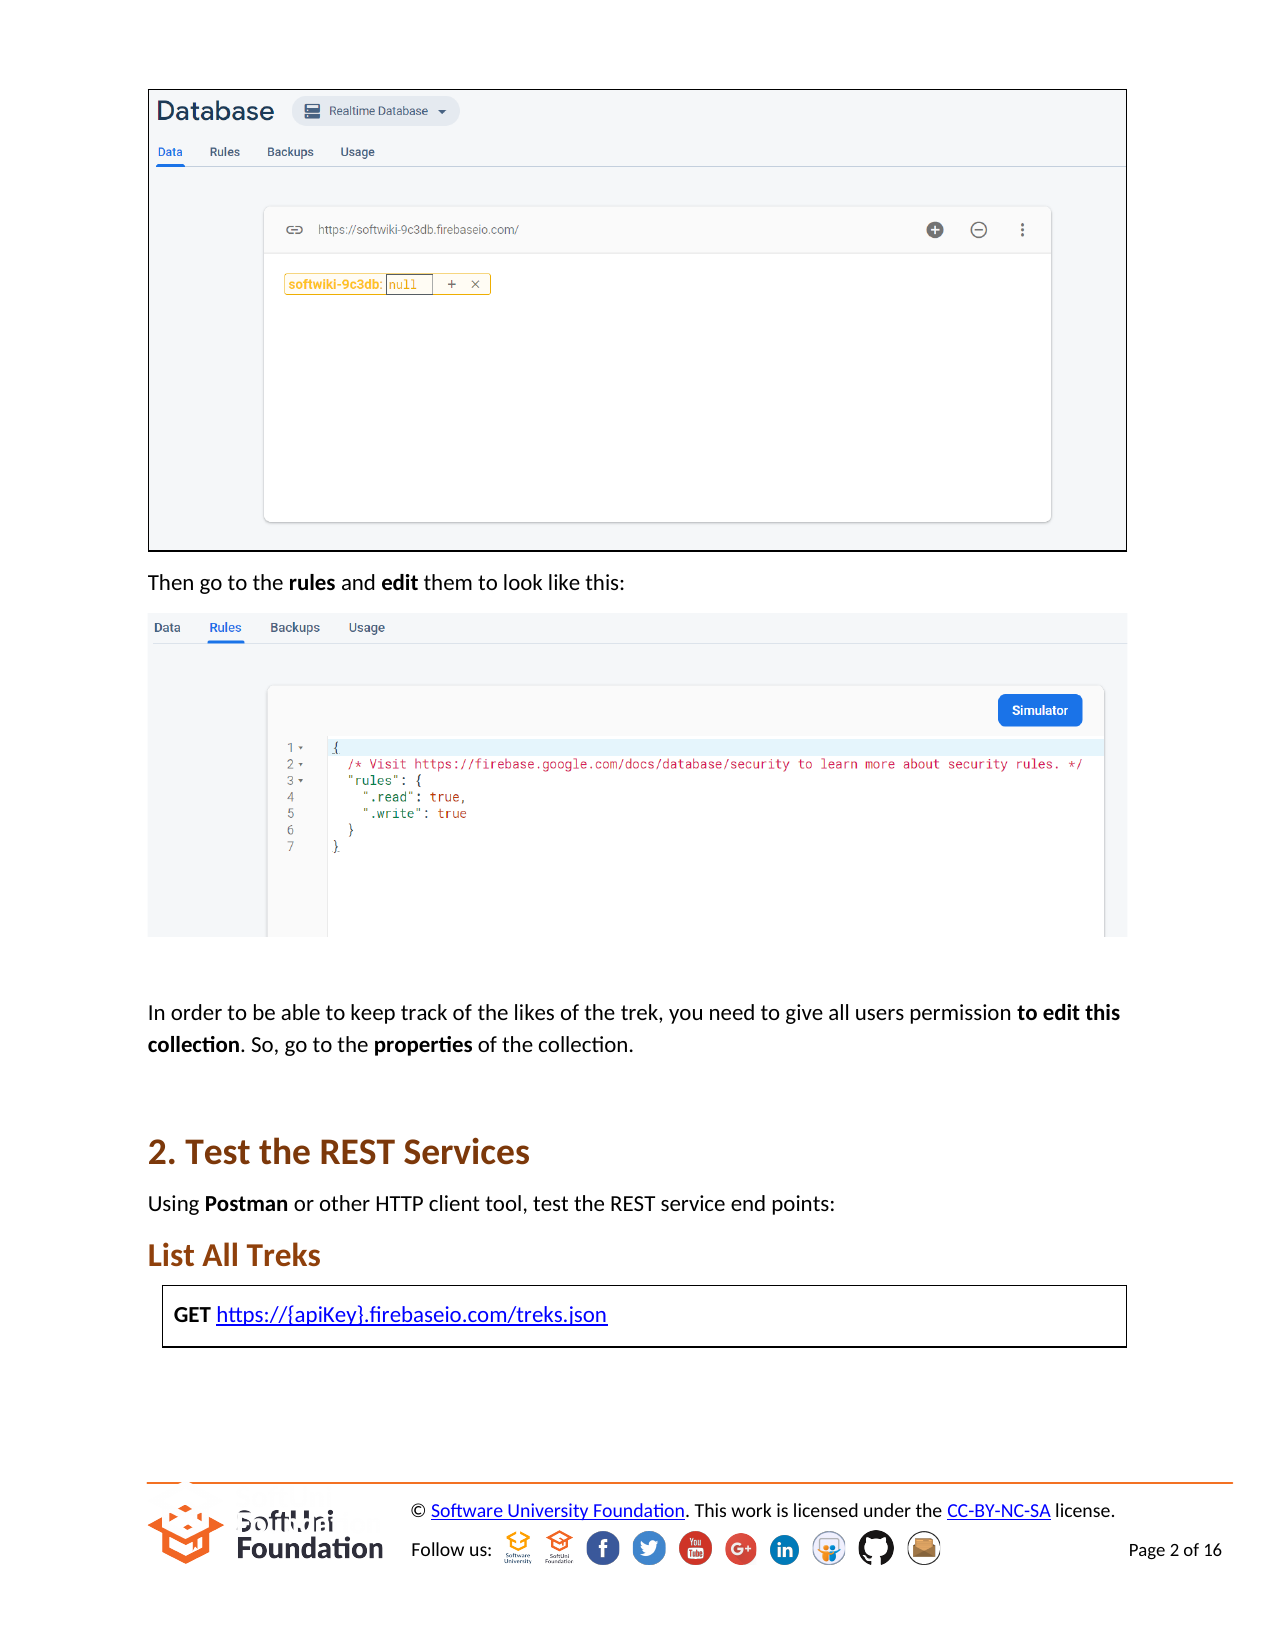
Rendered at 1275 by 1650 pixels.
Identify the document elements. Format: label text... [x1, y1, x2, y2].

text Then go to the rules and edit them to look like this: [148, 568, 1127, 597]
picture [770, 1535, 778, 1544]
picture [149, 90, 1126, 550]
picture [545, 1530, 574, 1565]
picture [725, 1533, 757, 1565]
picture [679, 1531, 712, 1565]
picture [783, 1547, 792, 1556]
subtitle List All Treks [148, 1234, 1127, 1274]
picture [791, 1535, 799, 1544]
text Using Postman or other HTTP client tool, test the REST service end points: [148, 1189, 1127, 1217]
picture [858, 1530, 894, 1565]
picture [504, 1531, 532, 1565]
table_header GET https://{apiKey}.firebaseio.com/treks.json [163, 1286, 1126, 1346]
subtitle Test the REST Services [148, 1128, 1127, 1174]
picture [907, 1531, 941, 1565]
text In order to be able to keep track of the likes of the trek, you need to give all users permission to edit this collection. So, go to the properties of the collection. [148, 998, 1127, 1058]
picture [147, 1480, 383, 1564]
picture [770, 1556, 778, 1565]
picture [791, 1556, 799, 1565]
picture [147, 613, 1128, 937]
picture [586, 1531, 620, 1565]
picture [632, 1531, 666, 1565]
picture [812, 1531, 846, 1565]
